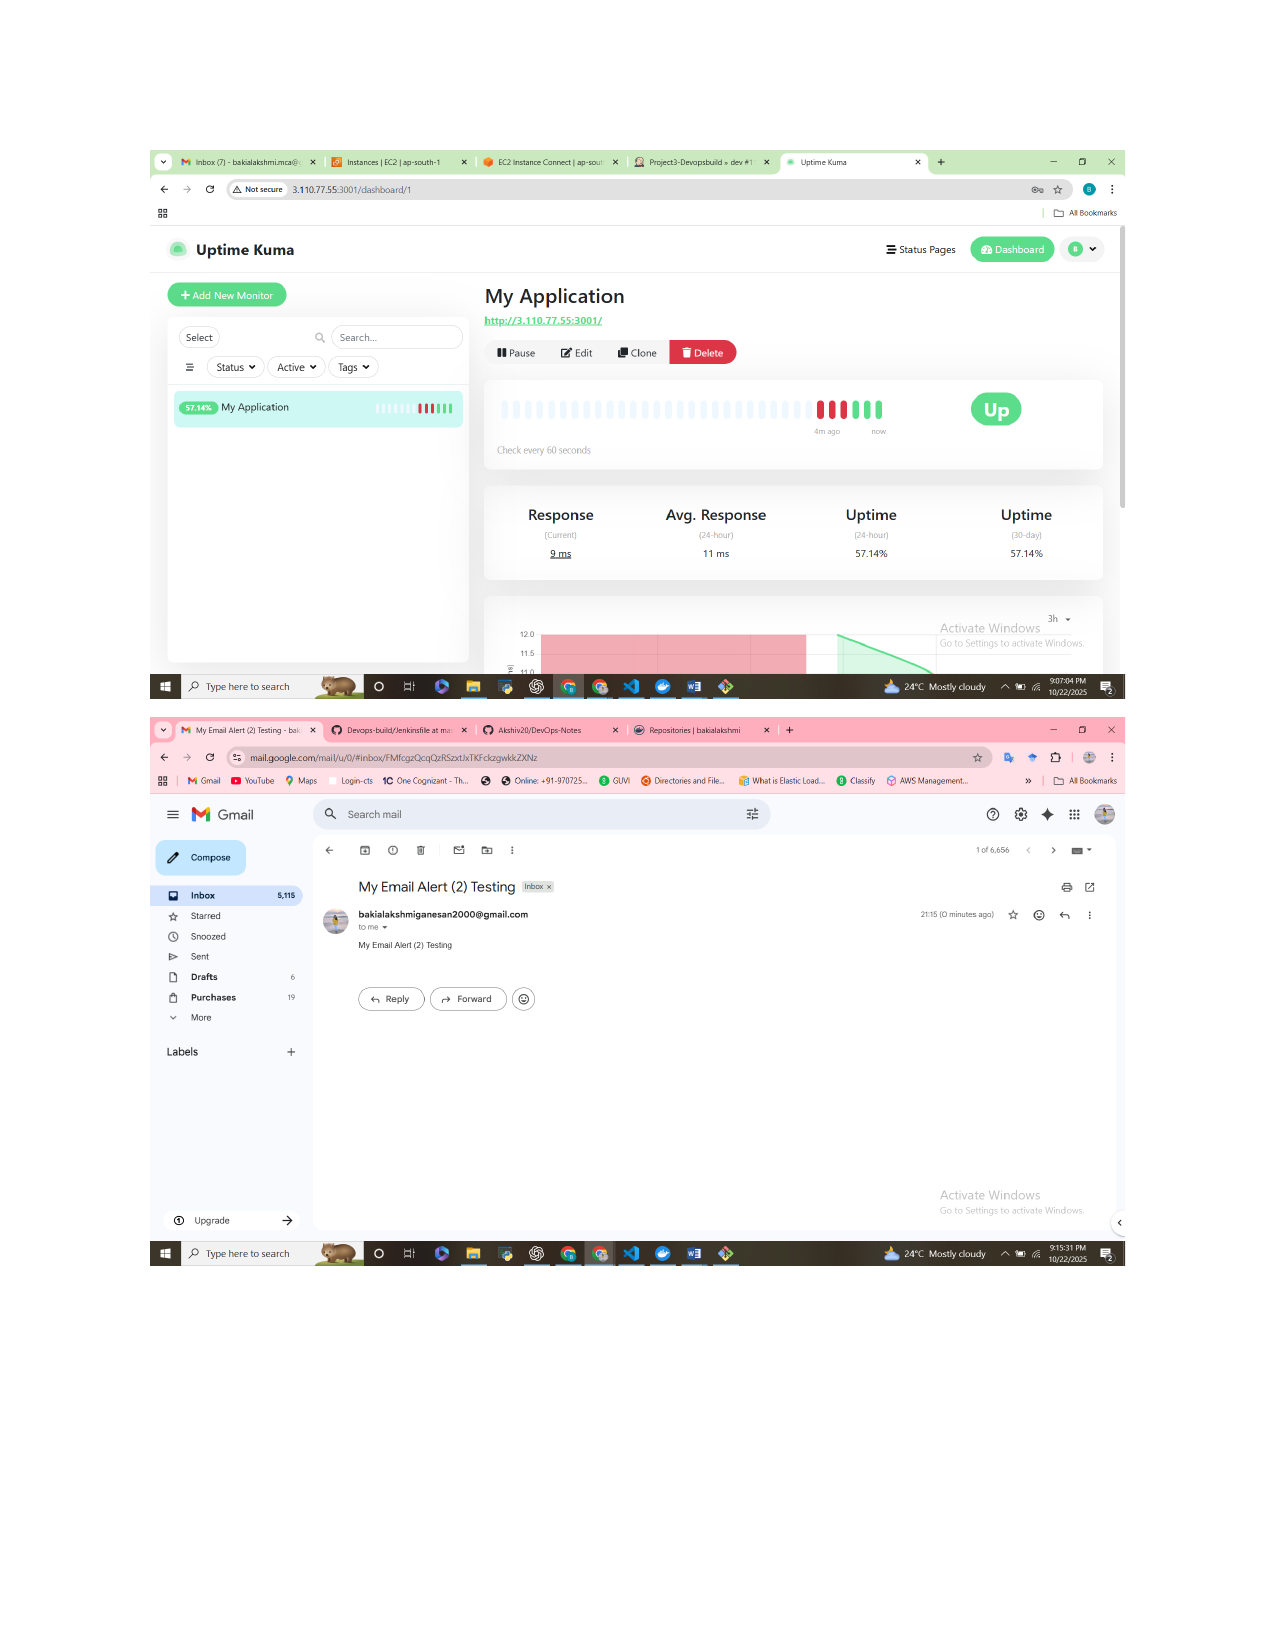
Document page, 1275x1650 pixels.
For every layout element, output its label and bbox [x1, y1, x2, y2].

picture [150, 717, 1125, 1266]
picture [150, 150, 1125, 699]
